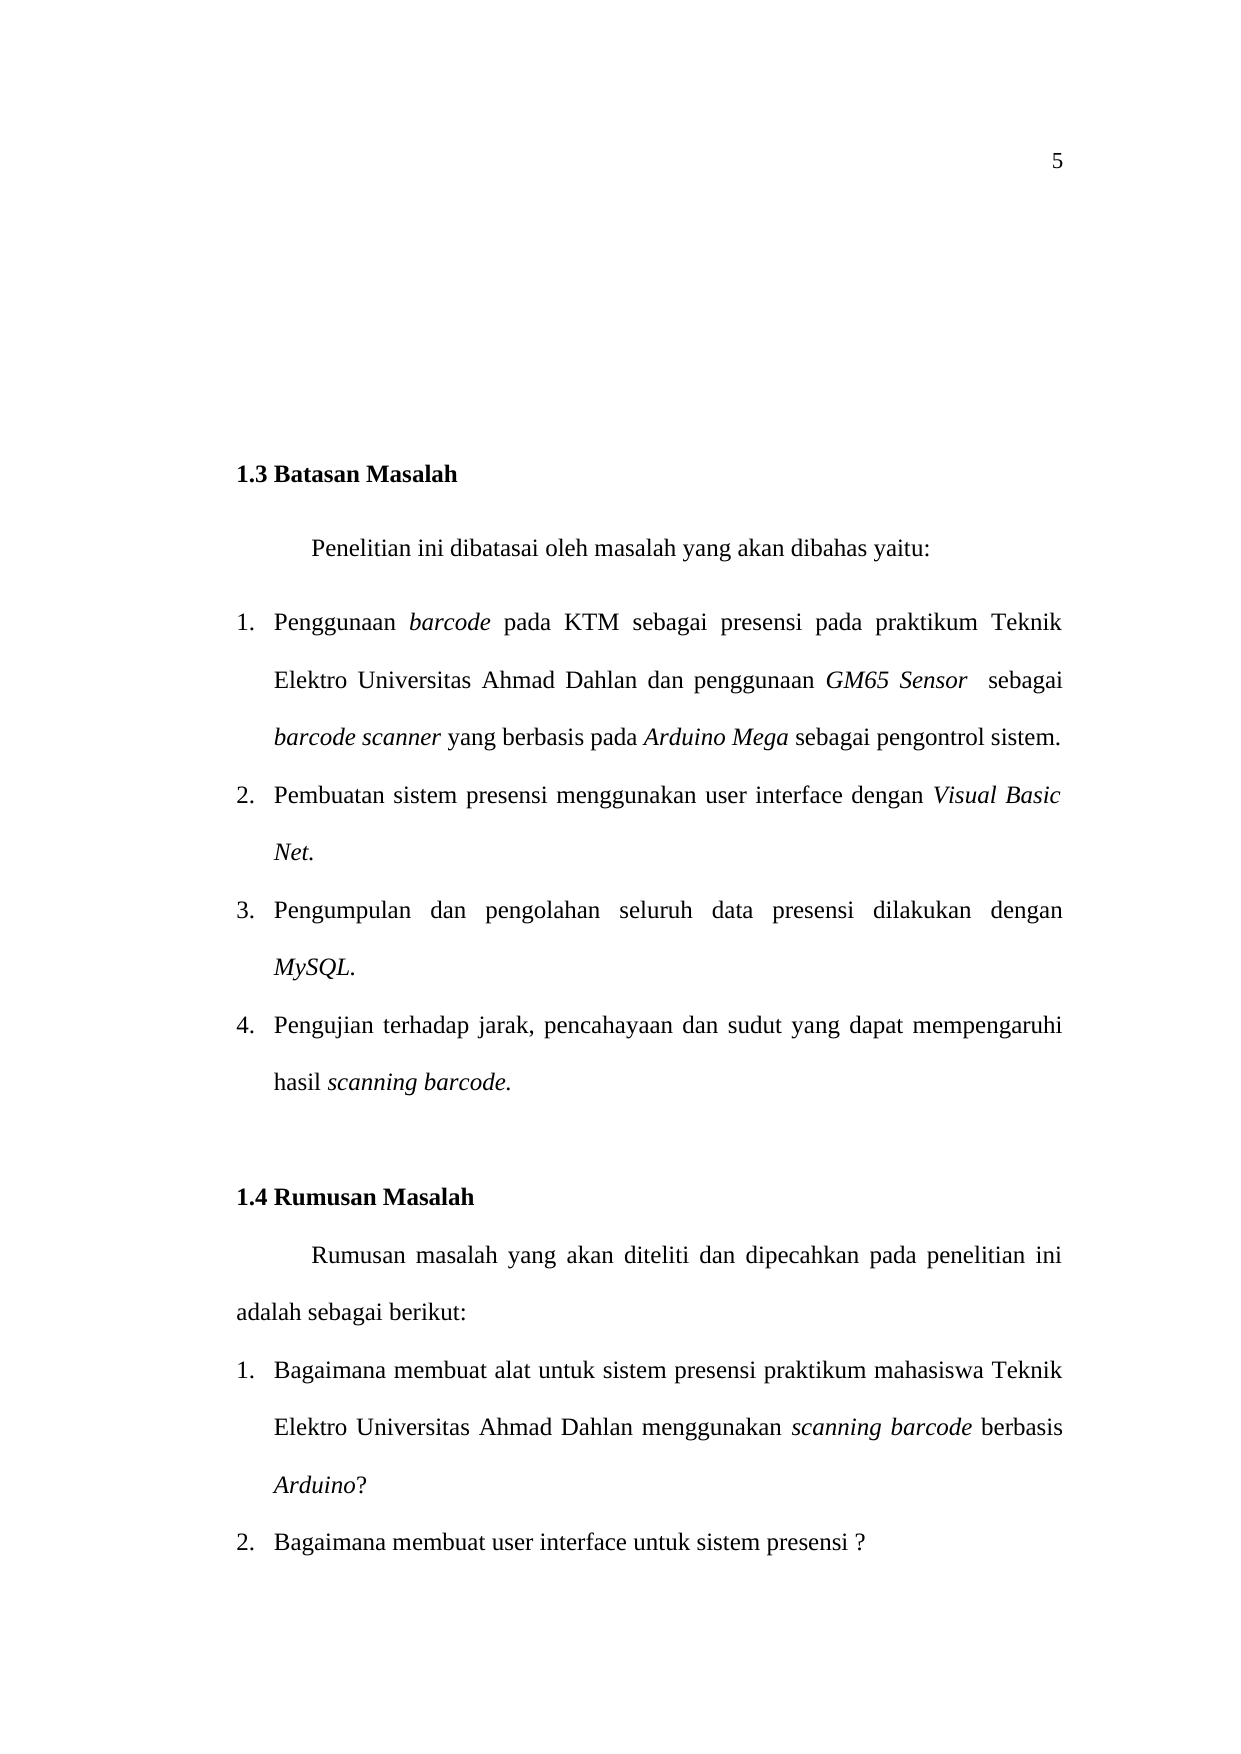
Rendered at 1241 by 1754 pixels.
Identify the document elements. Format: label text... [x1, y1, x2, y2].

list Bagaimana membuat user interface untuk sistem presensi ? [236, 1527, 1063, 1556]
list Rumusan Masalah [236, 1182, 1063, 1211]
text Penelitian ini dibatasai oleh masalah yang akan dibahas yaitu: [236, 533, 1063, 562]
list Rumusan masalah yang akan diteliti dan dipecahkan pada penelitian ini adalah sebagai berikut: [236, 1240, 1063, 1326]
list Pengumpulan dan pengolahan seluruh data presensi dilakukan dengan MySQL. [236, 895, 1063, 981]
list Pembuatan sistem presensi menggunakan user interface dengan Visual Basic Net. [236, 780, 1063, 866]
list Bagaimana membuat alat untuk sistem presensi praktikum mahasiswa Teknik Elektro Universitas Ahmad Dahlan menggunakan scanning barcode berbasis Arduino? [236, 1355, 1063, 1498]
list Pengujian terhadap jarak, pencahayaan dan sudut yang dapat mempengaruhi hasil scanning barcode. [236, 1010, 1063, 1096]
list Penggunaan barcode pada KTM sebagai presensi pada praktikum Teknik Elektro Universitas Ahmad Dahlan dan penggunaan GM65 Sensor sebagai barcode scanner yang berbasis pada Arduino Mega sebagai pengontrol sistem. [236, 607, 1063, 751]
list Batasan Masalah [236, 459, 1063, 488]
